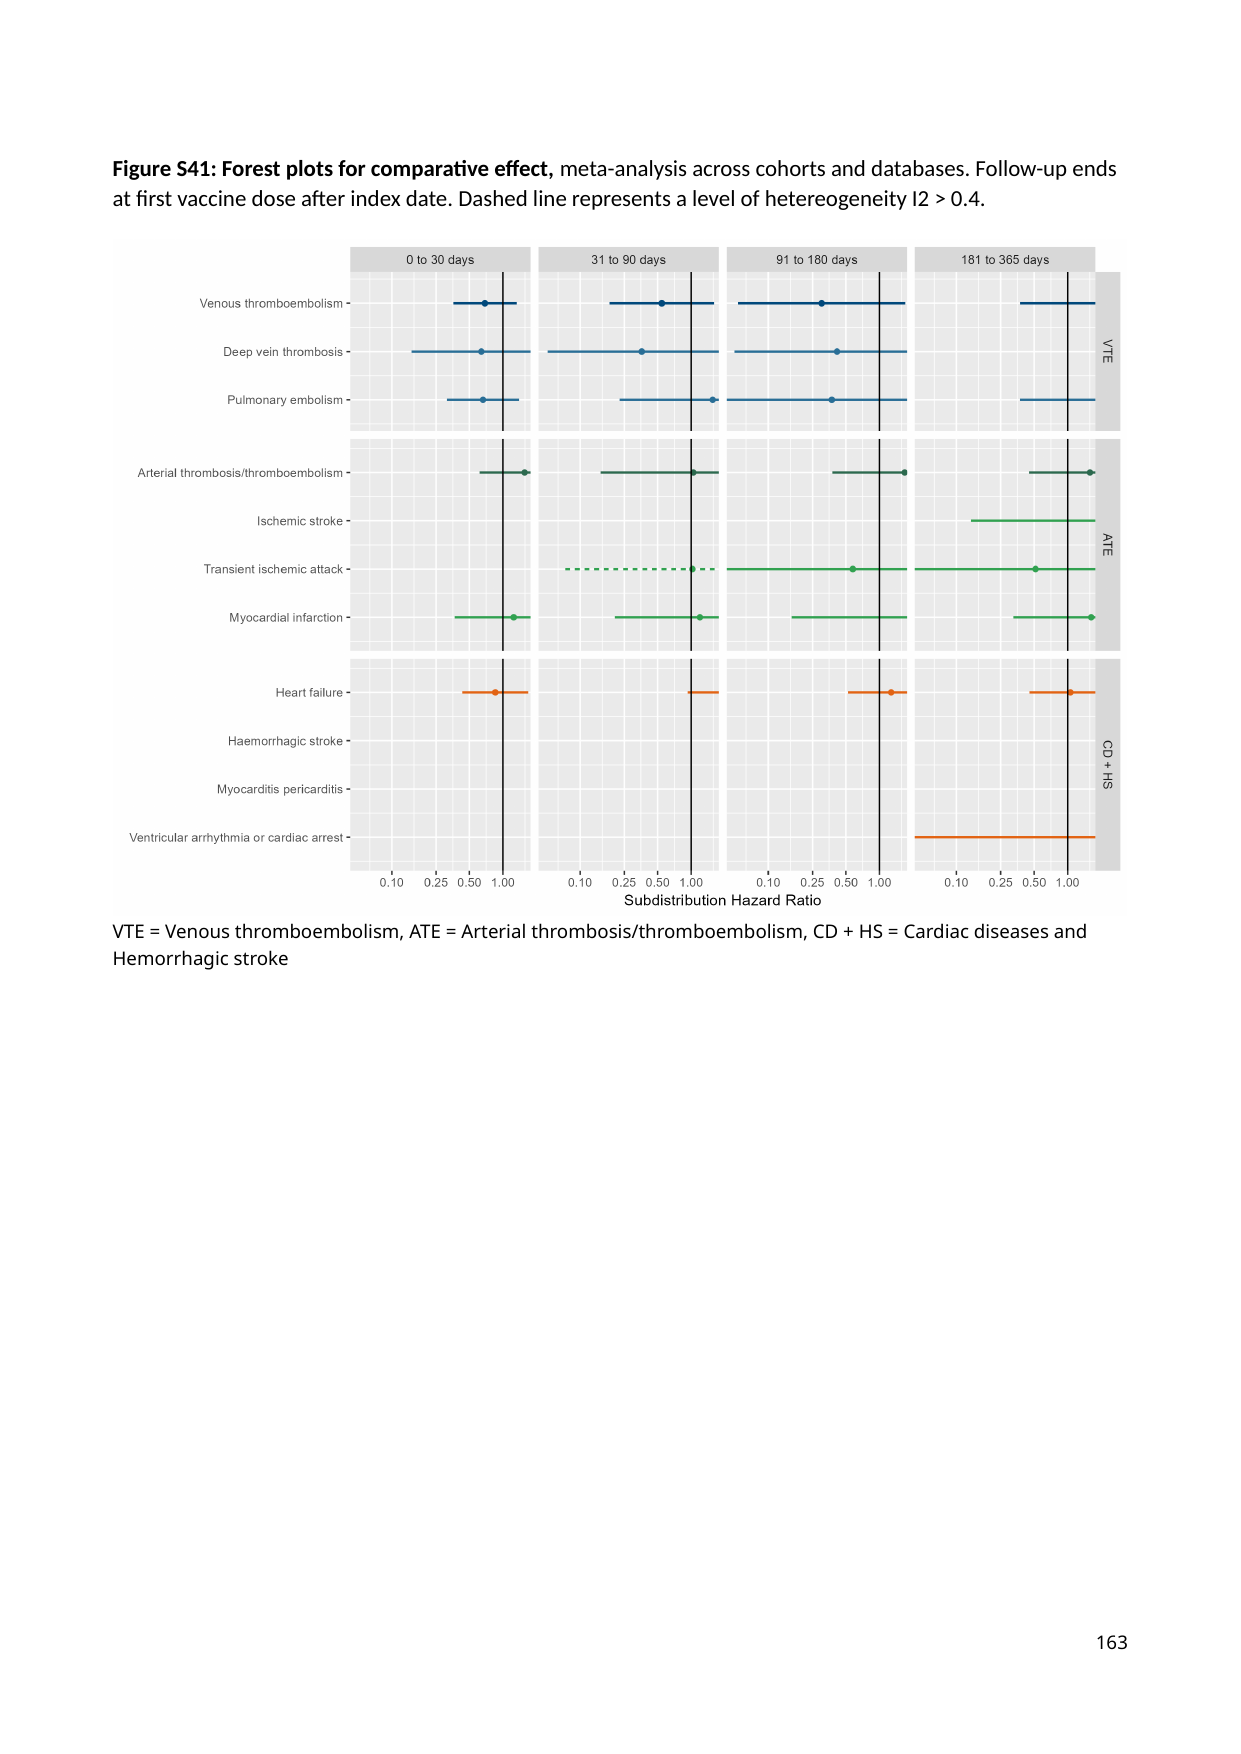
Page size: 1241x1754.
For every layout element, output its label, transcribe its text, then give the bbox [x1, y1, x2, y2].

picture [112, 239, 1128, 916]
subtitle Figure S41: Forest plots for comparative effect, meta-analysis across cohorts and databases. Follow-up ends at first vaccine dose after index date. Dashed line represents a level of hetereogeneity I2 > 0.4. [112, 154, 1128, 212]
text VTE = Venous thromboembolism, ATE = Arterial thrombosis/thromboembolism, CD + HS = Cardiac diseases and Hemorrhagic stroke [112, 916, 1128, 971]
